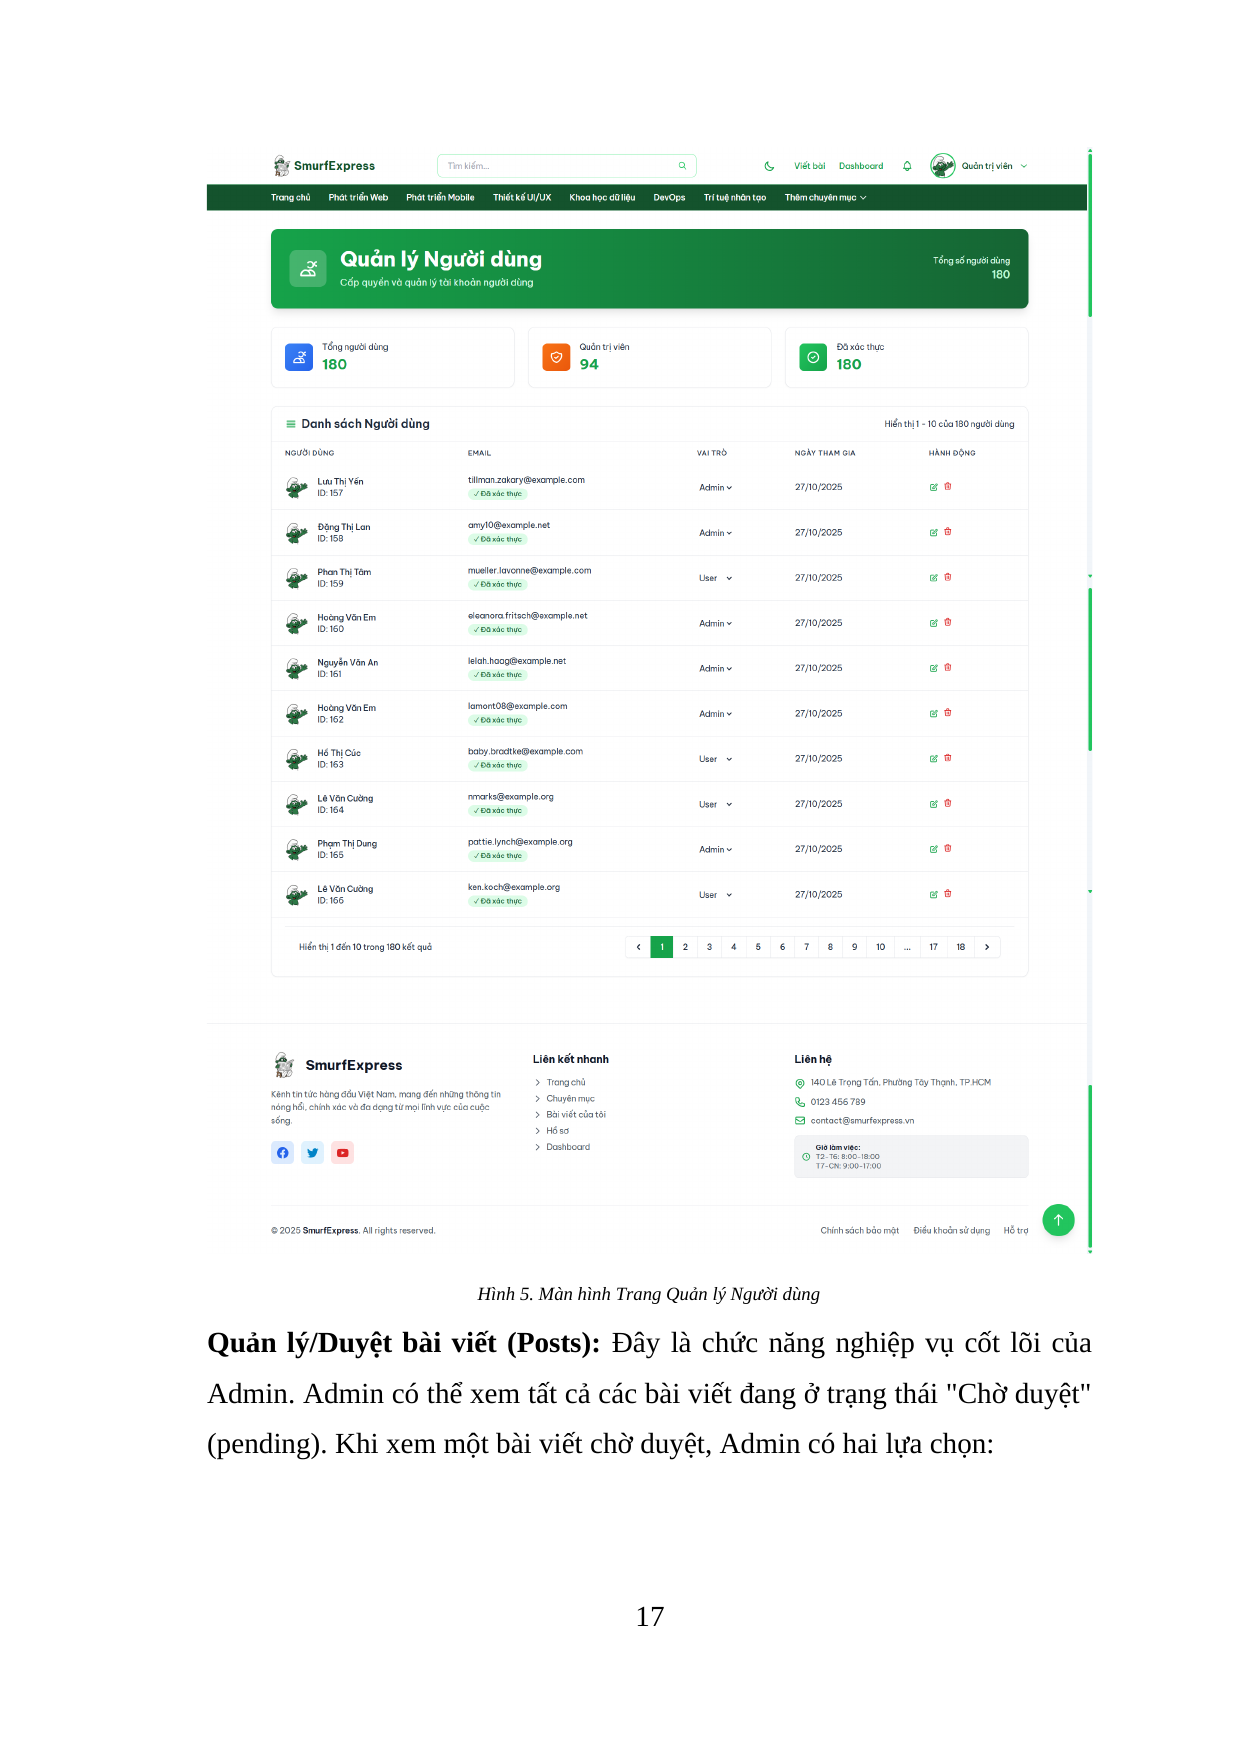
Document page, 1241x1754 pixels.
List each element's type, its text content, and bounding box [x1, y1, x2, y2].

text Hình 5. Màn hình Trang Quản lý Người dùng [207, 1283, 1092, 1305]
text Quản lý/Duyệt bài viết (Posts): Đây là chức năng nghiệp vụ cốt lõi của Admin. Admin có thể xem tất cả các bài viết đang ở trạng thái "Chờ duyệt" (pending). Khi xem một bài viết chờ duyệt, Admin có hai lựa chọn: [207, 1326, 1092, 1460]
picture [206, 147, 1093, 1254]
